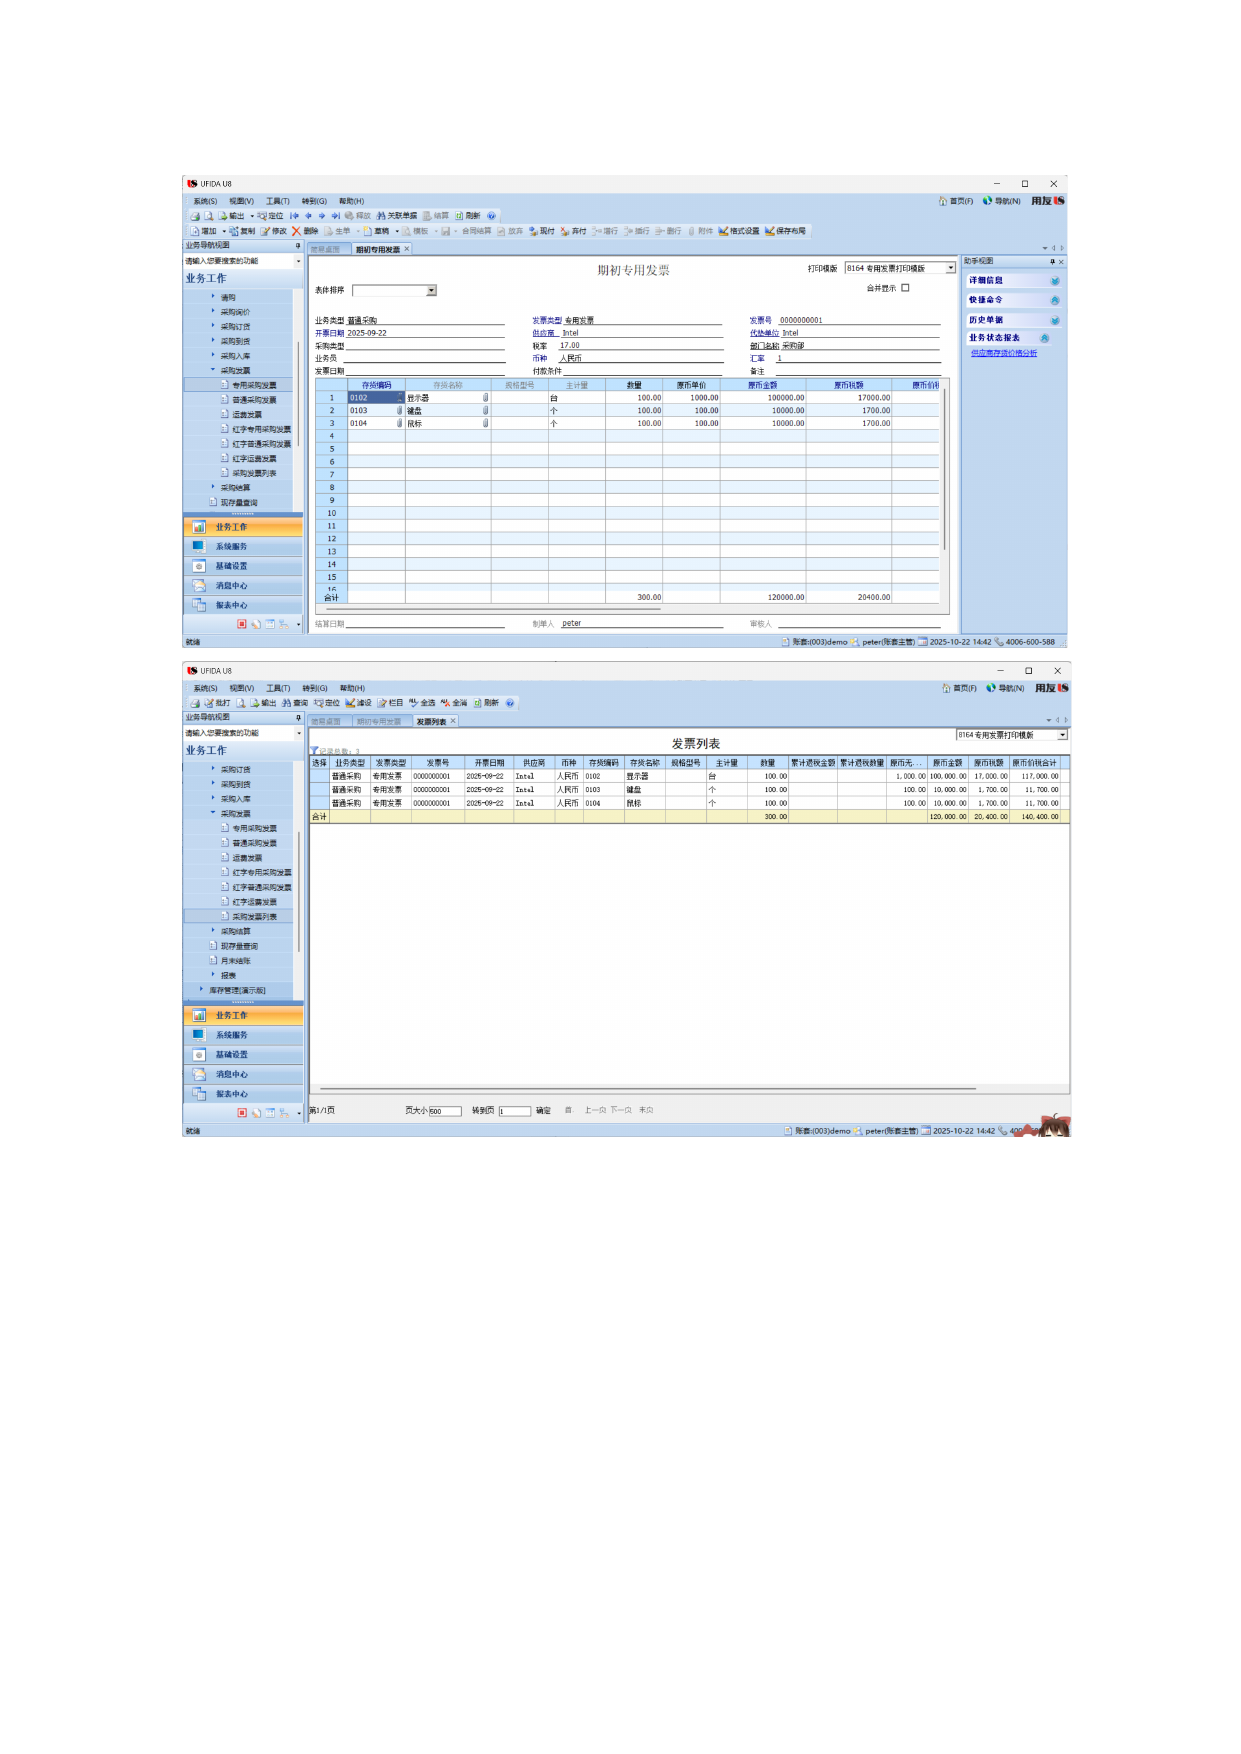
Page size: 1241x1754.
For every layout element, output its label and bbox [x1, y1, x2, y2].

picture [182, 175, 1068, 648]
picture [182, 661, 1072, 1137]
